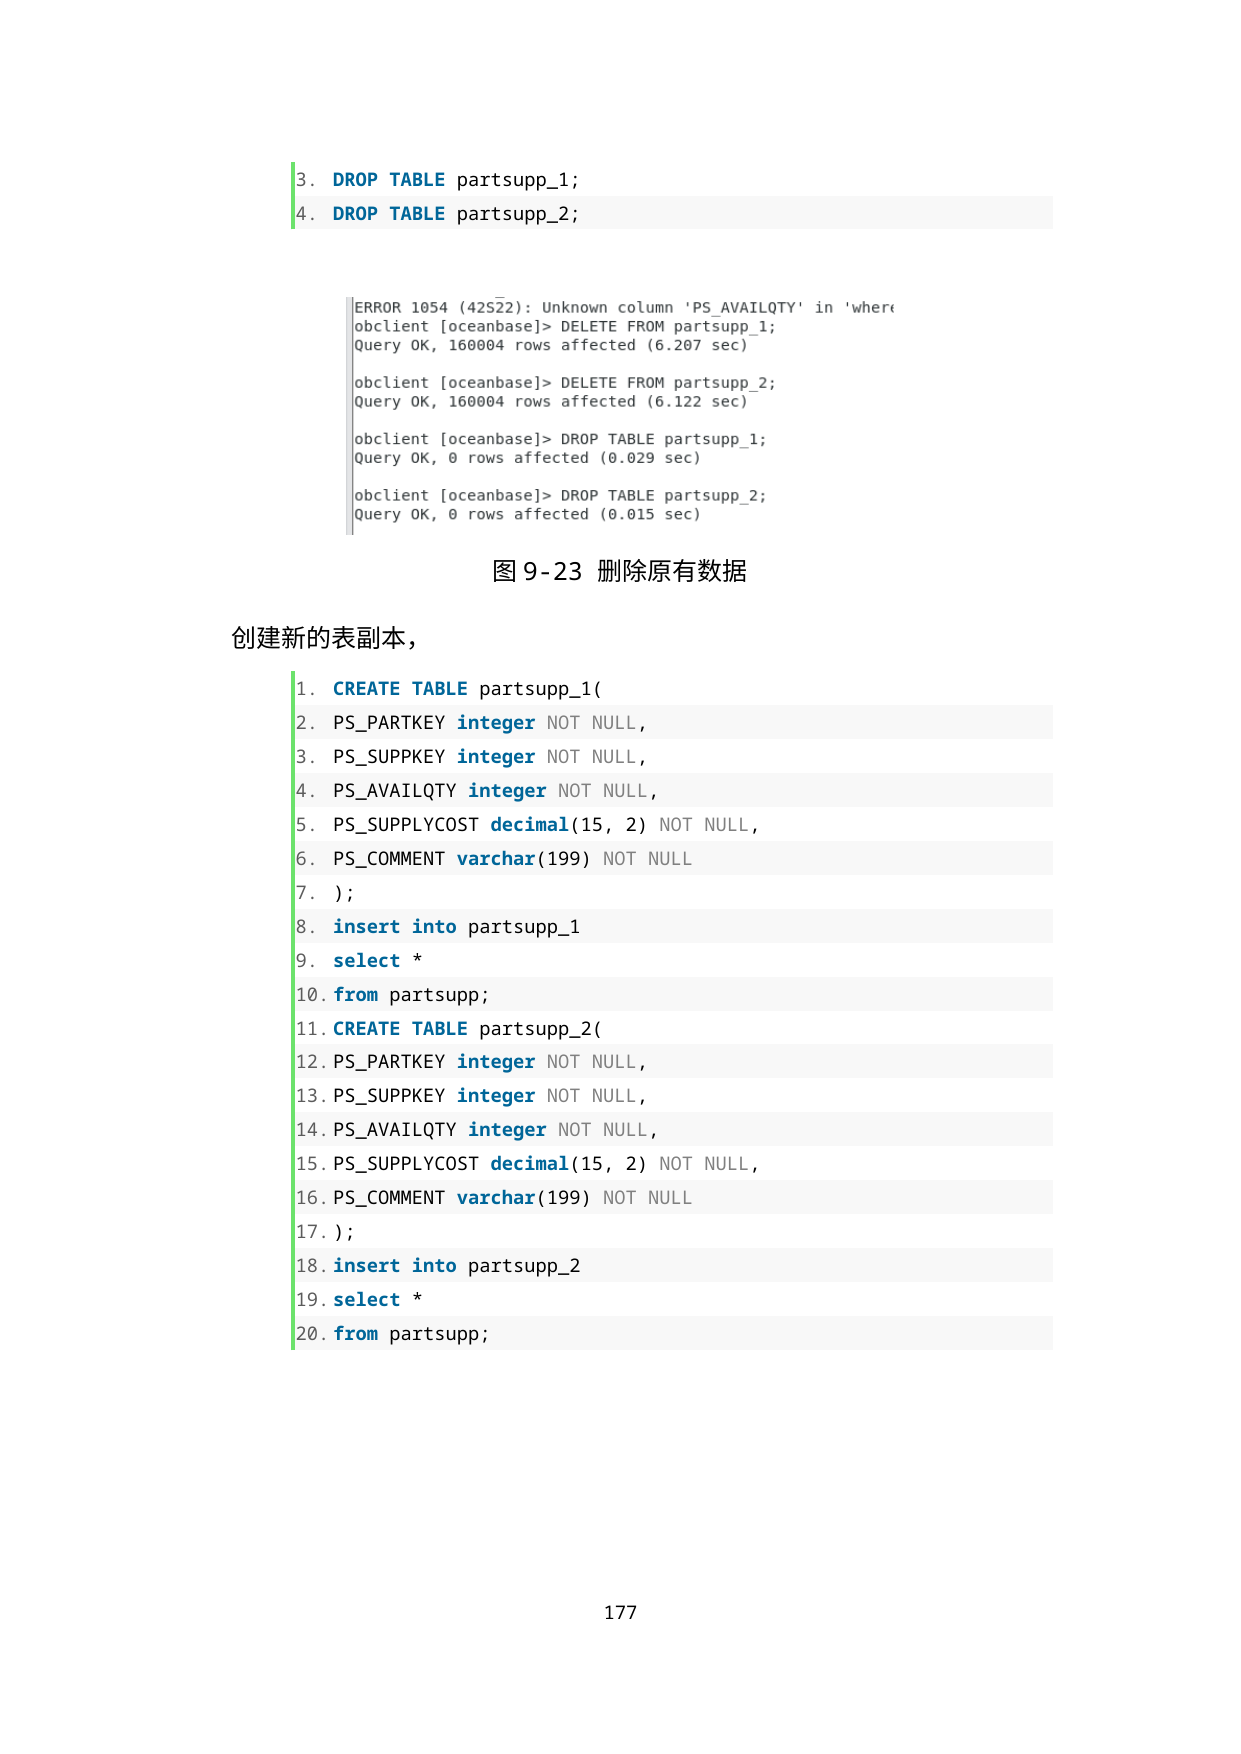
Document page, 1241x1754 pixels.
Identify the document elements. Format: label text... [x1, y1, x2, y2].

list PS_AVAILQTY integer NOT NULL, [295, 773, 1053, 807]
list PS_COMMENT varchar(199) NOT NULL [295, 841, 1053, 875]
list PS_SUPPKEY integer NOT NULL, [295, 739, 1053, 773]
list DROP TABLE partsupp_2; [295, 196, 1053, 229]
list PS_PARTKEY integer NOT NULL, [295, 1044, 1053, 1078]
picture [346, 297, 894, 535]
list select * [295, 943, 1053, 977]
list insert into partsupp_2 [295, 1248, 1053, 1282]
text 图9-23 删除原有数据 [187, 535, 1053, 603]
list insert into partsupp_1 [295, 909, 1053, 943]
list PS_SUPPLYCOST decimal(15, 2) NOT NULL, [295, 807, 1053, 841]
list select * [295, 1282, 1053, 1316]
list PS_PARTKEY integer NOT NULL, [295, 705, 1053, 739]
list CREATE TABLE partsupp_1( [295, 671, 1053, 705]
list PS_SUPPLYCOST decimal(15, 2) NOT NULL, [295, 1146, 1053, 1180]
list PS_SUPPKEY integer NOT NULL, [295, 1078, 1053, 1112]
text 创建新的表副本， [187, 603, 1053, 671]
list CREATE TABLE partsupp_2( [295, 1011, 1053, 1044]
list ); [295, 875, 1053, 909]
list PS_AVAILQTY integer NOT NULL, [295, 1112, 1053, 1146]
list DROP TABLE partsupp_1; [295, 162, 1053, 196]
list from partsupp; [295, 977, 1053, 1011]
list ); [295, 1214, 1053, 1248]
list from partsupp; [295, 1316, 1053, 1350]
list PS_COMMENT varchar(199) NOT NULL [295, 1180, 1053, 1214]
